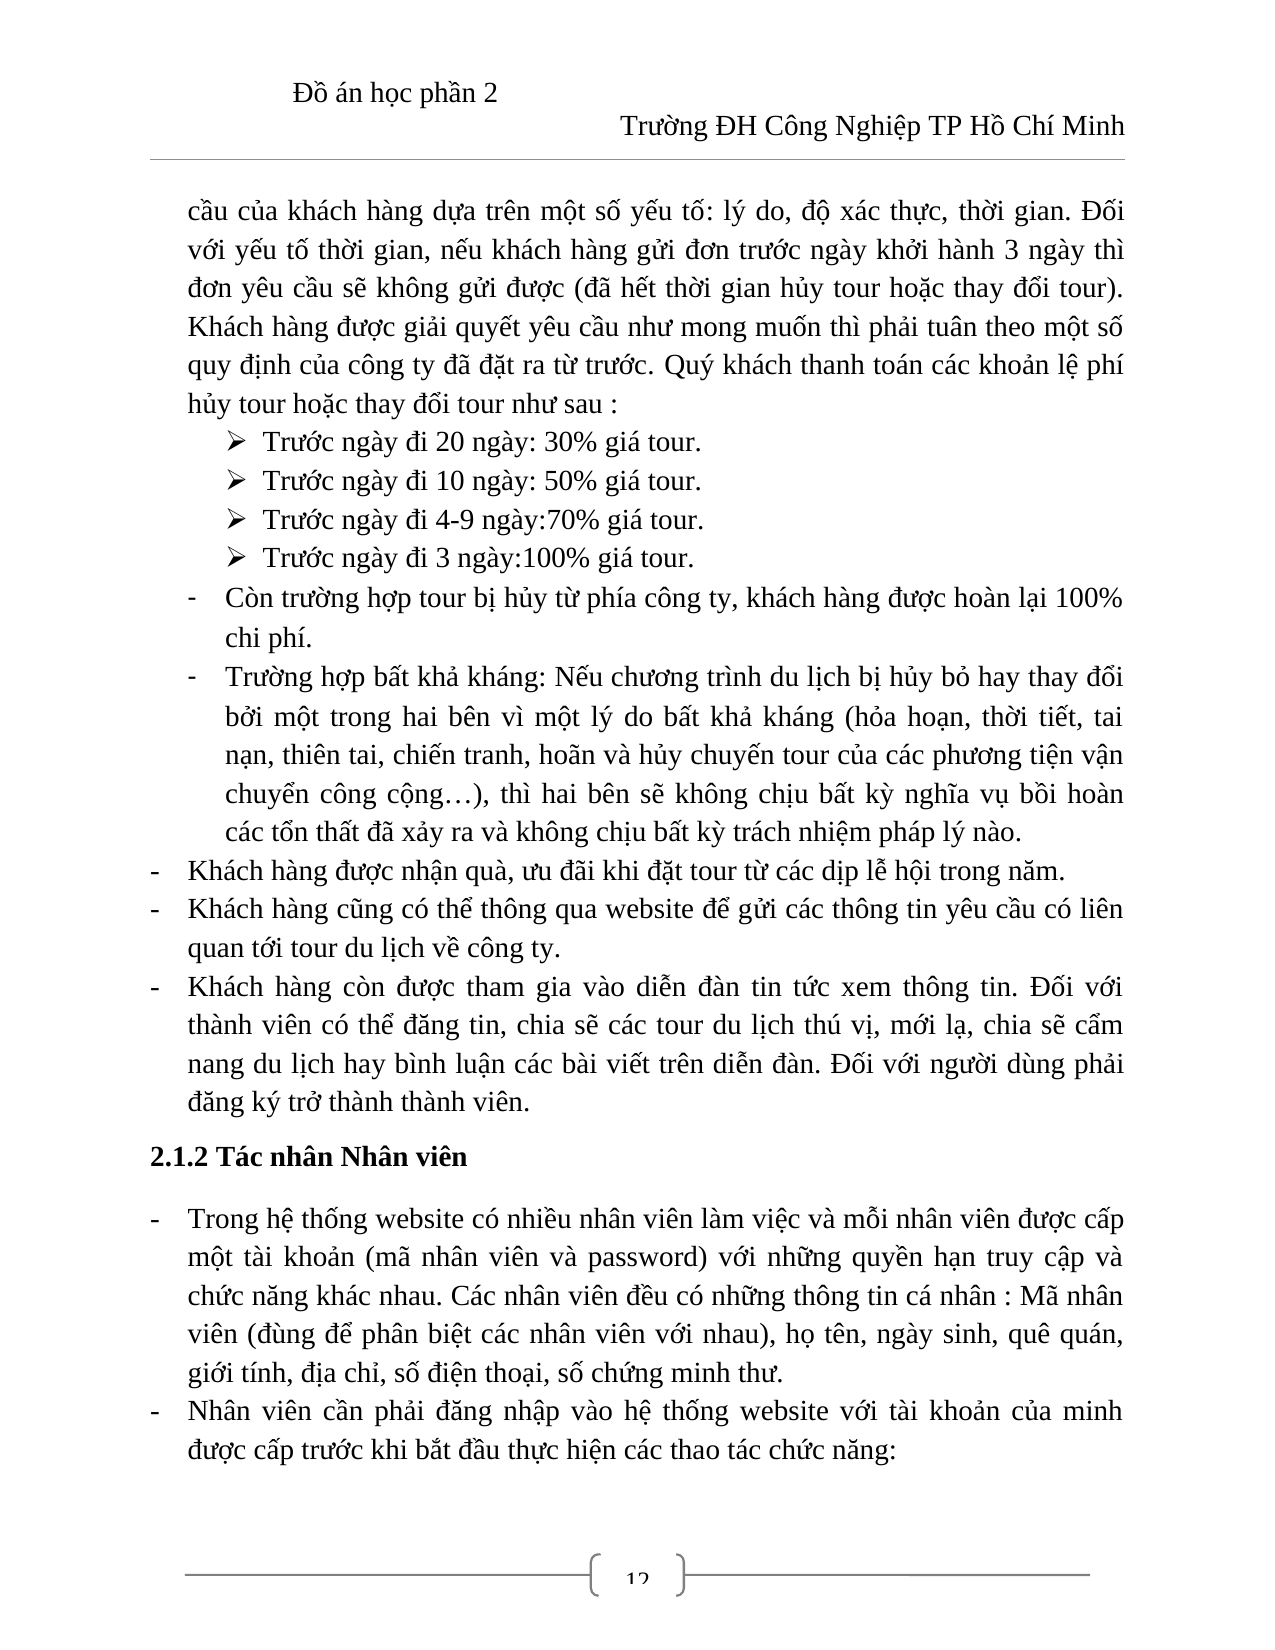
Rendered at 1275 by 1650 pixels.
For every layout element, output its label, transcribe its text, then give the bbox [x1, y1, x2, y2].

list Khách hàng còn được tham gia vào diễn đàn tin tức xem thông tin. Đối với thành viên có thể đăng tin, chia sẽ các tour du lịch thú vị, mới lạ, chia sẽ cẩm nang du lịch hay bình luận các bài viết trên diễn đàn. Đối với người dùng phải đăng ký trở thành thành viên. [150, 969, 1125, 1118]
list Trước ngày đi 10 ngày: 50% giá tour. [225, 463, 1125, 497]
list Trước ngày đi 4-9 ngày:70% giá tour. [225, 502, 1125, 536]
list Trước ngày đi 3 ngày:100% giá tour. [225, 541, 1125, 574]
list Còn trường hợp tour bị hủy từ phía công ty, khách hàng được hoàn lại 100% chi phí. [187, 579, 1125, 653]
list Khách hàng cũng có thể thông qua website để gửi các thông tin yêu cầu có liên quan tới tour du lịch về công ty. [150, 892, 1125, 964]
list Khách hàng được nhận quà, ưu đãi khi đặt tour từ các dịp lễ hội trong năm. [150, 853, 1125, 887]
list Nhân viên cần phải đăng nhập vào hệ thống website với tài khoản của minh được cấp trước khi bắt đầu thực hiện các thao tác chức năng: [150, 1393, 1125, 1466]
list Trong hệ thống website có nhiều nhân viên làm việc và mỗi nhân viên được cấp một tài khoản (mã nhân viên và password) với những quyền hạn truy cập và chức năng khác nhau. Các nhân viên đều có những thông tin cá nhân : Mã nhân viên (đùng để phân biệt các nhân viên với nhau), họ tên, ngày sinh, quê quán, giới tính, địa chỉ, số điện thoại, số chứng minh thư. [150, 1201, 1125, 1388]
subtitle 2.1.2 Tác nhân Nhân viên [150, 1139, 1125, 1173]
list Trước ngày đi 20 ngày: 30% giá tour. [225, 424, 1125, 458]
list Trường hợp bất khả kháng: Nếu chương trình du lịch bị hủy bỏ hay thay đổi bởi một trong hai bên vì một lý do bất khả kháng (hỏa hoạn, thời tiết, tai nạn, thiên tai, chiến tranh, hoãn và hủy chuyến tour của các phương tiện vận chuyển công cộng…), thì hai bên sẽ không chịu bất kỳ nghĩa vụ bồi hoàn các tổn thất đã xảy ra và không chịu bất kỳ trách nhiệm pháp lý nào. [187, 658, 1125, 848]
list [150, 193, 1125, 419]
